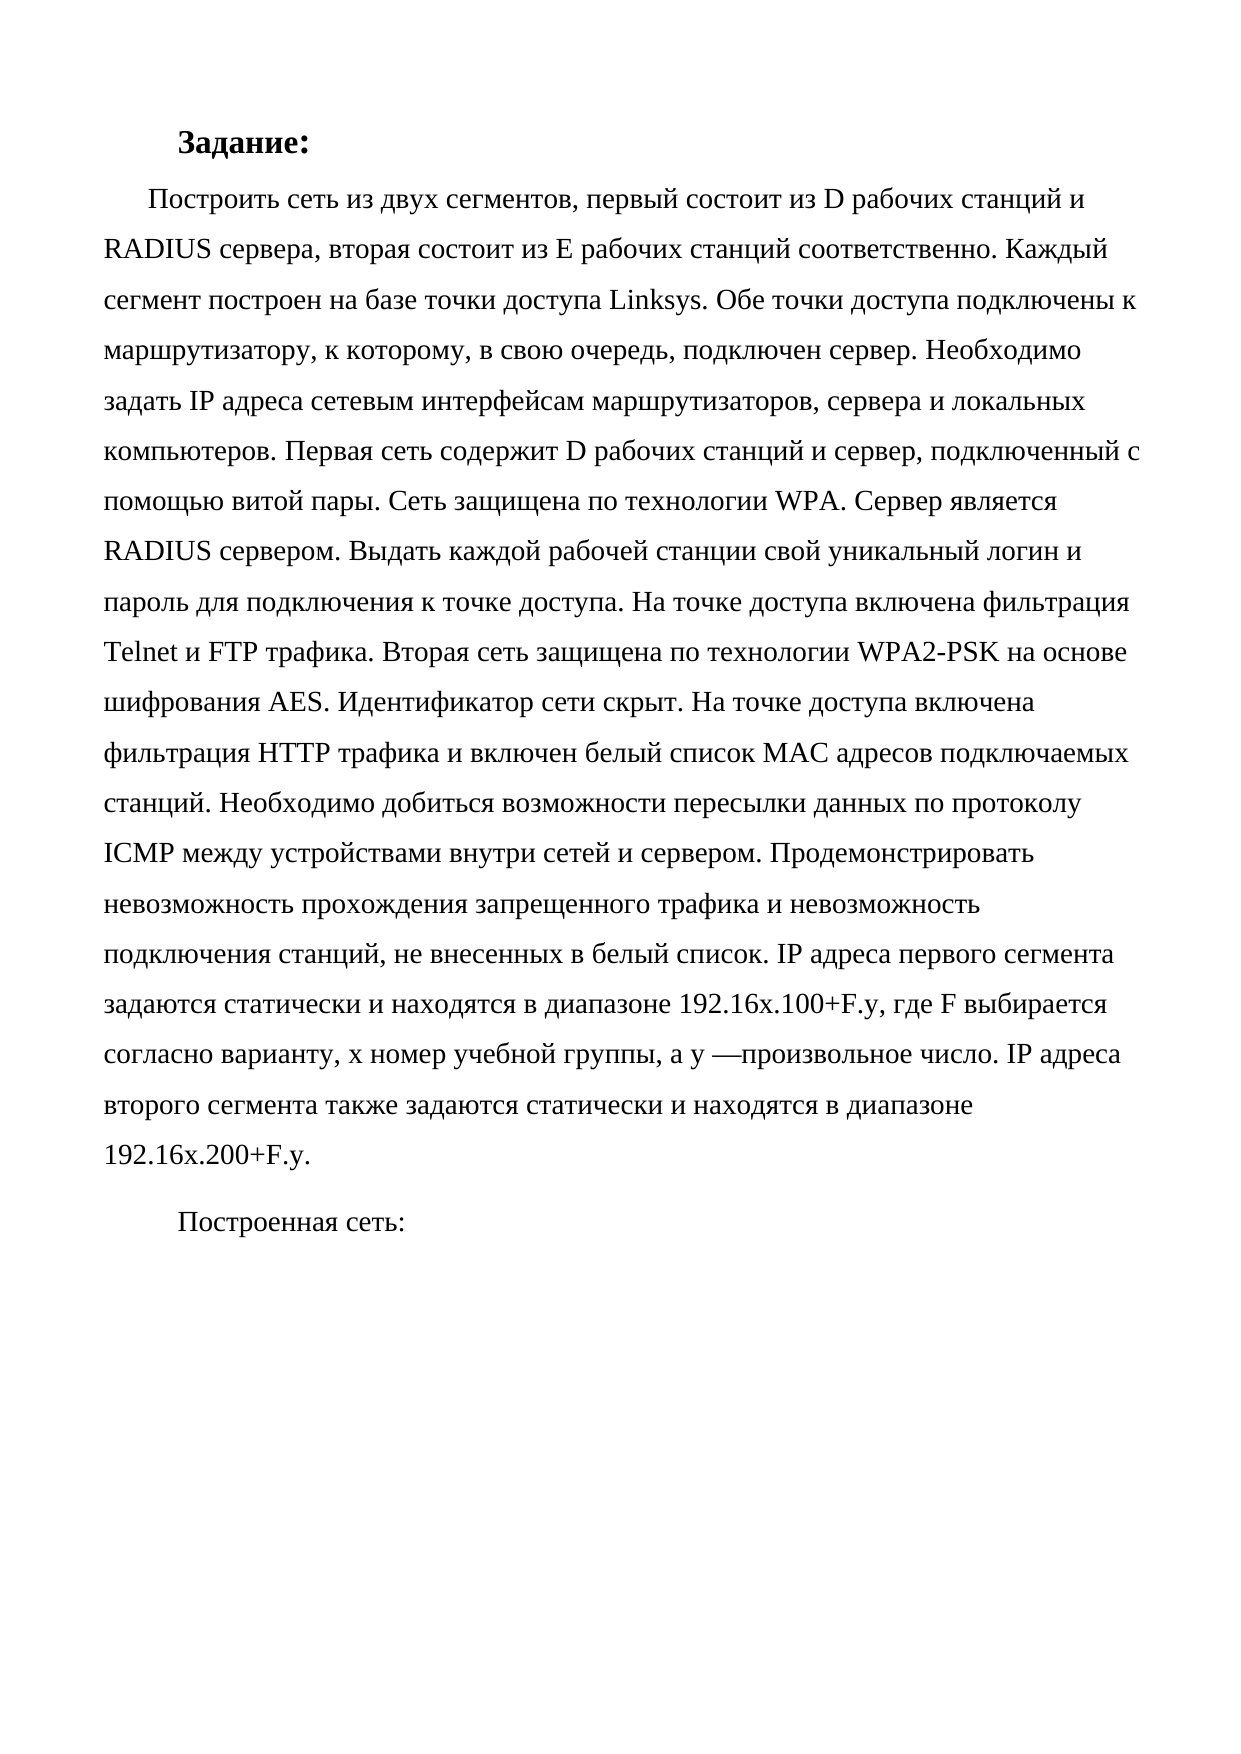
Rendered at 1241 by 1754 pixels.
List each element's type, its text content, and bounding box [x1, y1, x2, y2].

text Построить сеть из двух сегментов, первый состоит из D рабочих станций и RADIUS сервера, вторая состоит из E рабочих станций соответственно. Каждый сегмент построен на базе точки доступа Linksys. Обе точки доступа подключены к маршрутизатору, к которому, в свою очередь, подключен сервер. Необходимо задать IP адреса сетевым интерфейсам маршрутизаторов, сервера и локальных компьютеров. Первая сеть содержит D рабочих станций и сервер, подключенный с помощью витой пары. Сеть защищена по технологии WPA. Сервер является RADIUS сервером. Выдать каждой рабочей станции свой уникальный логин и пароль для подключения к точке доступа. На точке доступа включена фильтрация Telnet и FTP трафика. Вторая сеть защищена по технологии WPA2-PSK на основе шифрования AES. Идентификатор сети скрыт. На точке доступа включена фильтрация HTTP трафика и включен белый список MAC адресов подключаемых станций. Необходимо добиться возможности пересылки данных по протоколу ICMP между устройствами внутри сетей и сервером. Продемонстрировать невозможность прохождения запрещенного трафика и невозможность подключения станций, не внесенных в белый список. IP адреса первого сегмента задаются статически и находятся в диапазоне 192.16х.100+F.y, где F выбирается согласно варианту, х номер учебной группы, а y —произвольное число. IP адреса второго сегмента также задаются статически и находятся в диапазоне 192.16х.200+F.y. [103, 181, 1152, 1171]
text Задание: [177, 118, 1152, 161]
text Построенная сеть: [177, 1204, 1152, 1238]
